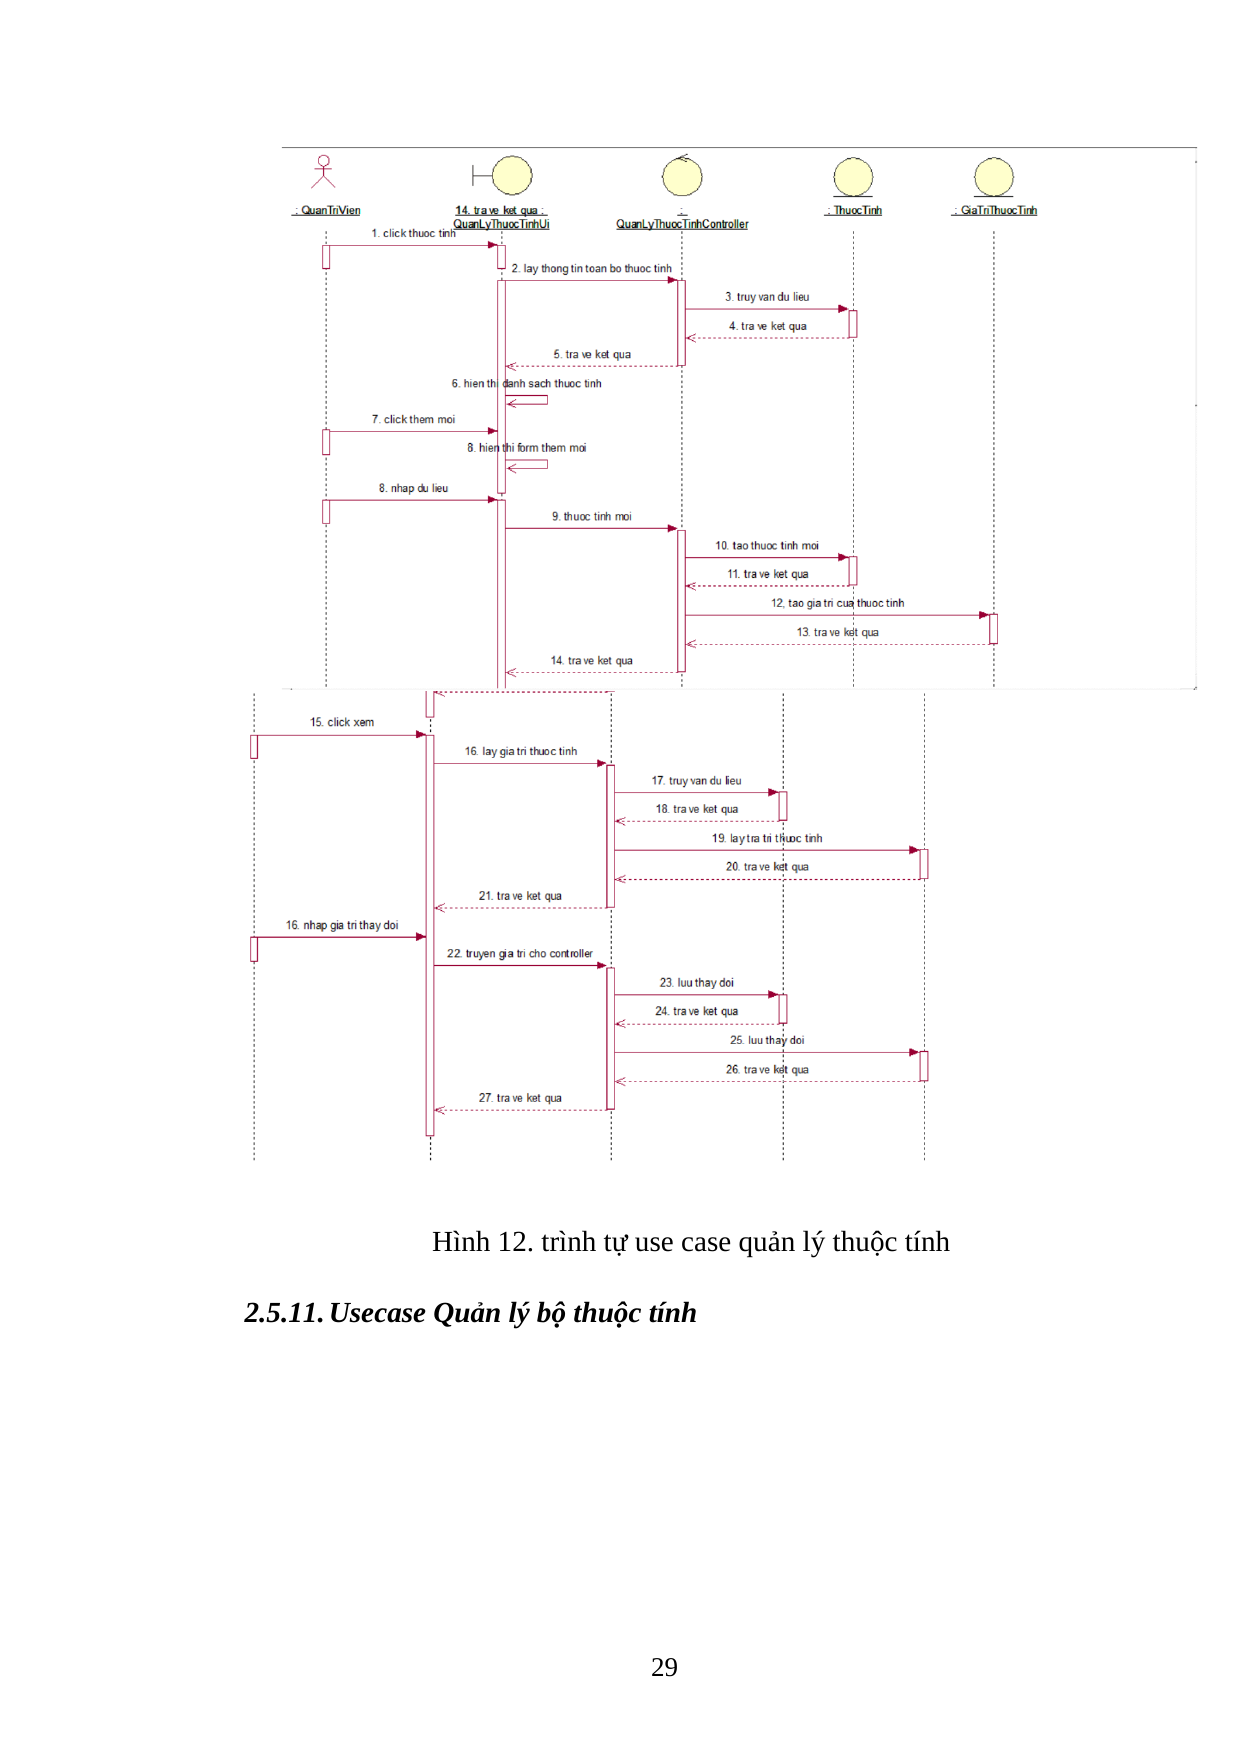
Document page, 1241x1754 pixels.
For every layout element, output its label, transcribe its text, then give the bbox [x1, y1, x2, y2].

text Hình 12. trình tự use case quản lý thuộc tính [432, 1224, 1122, 1257]
picture [281, 147, 1198, 690]
list Usecase Quản lý bộ thuộc tính [244, 1295, 1122, 1328]
picture [206, 691, 1123, 1205]
